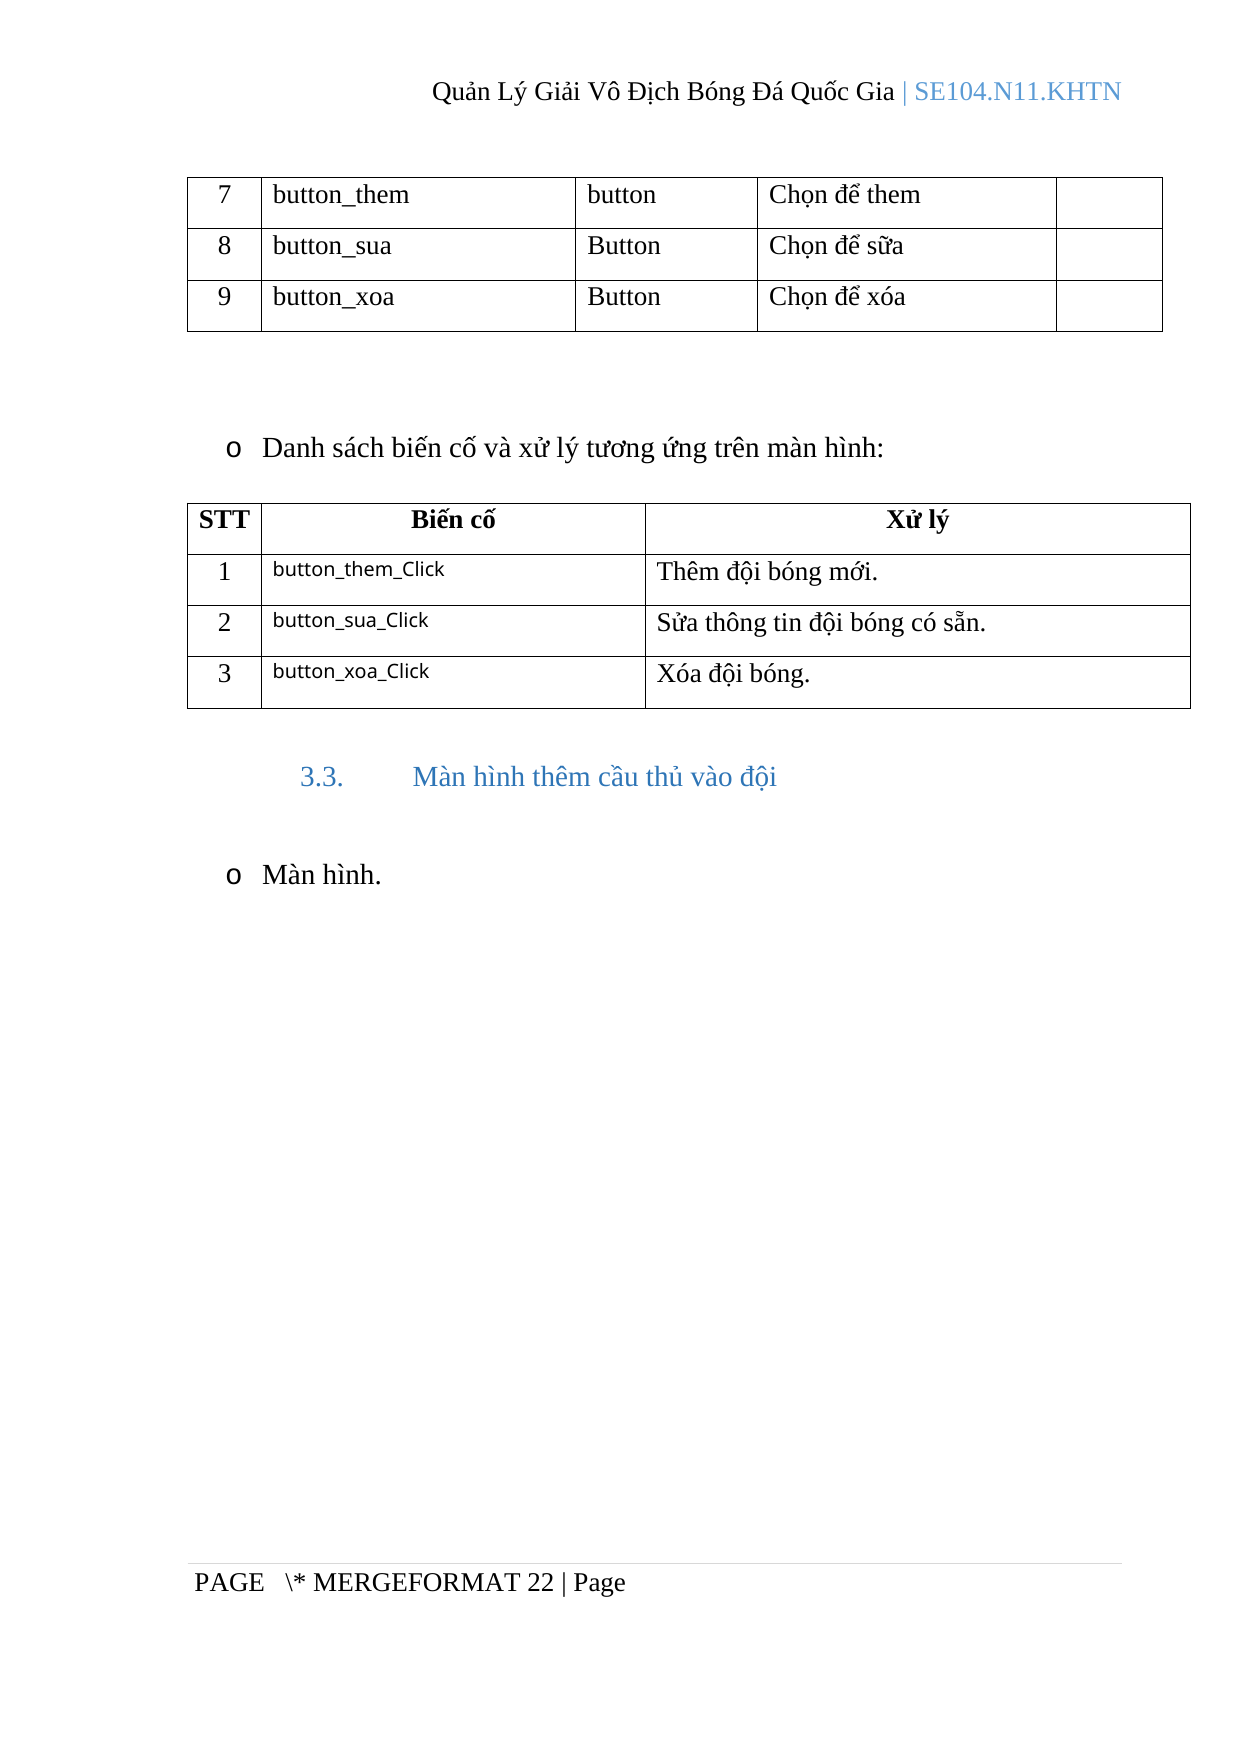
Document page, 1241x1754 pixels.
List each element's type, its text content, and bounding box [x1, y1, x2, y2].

table_cell button_xoa [262, 281, 575, 331]
table_cell Button [576, 229, 757, 279]
table_cell [1057, 281, 1162, 331]
table_cell 8 [188, 229, 261, 279]
table_cell button_them_Click [262, 555, 645, 605]
subtitle Màn hình thêm cầu thủ vào đội [300, 759, 1122, 792]
table_header Xử lý [646, 504, 1190, 554]
table_cell button_sua [262, 229, 575, 279]
table_header Biến cố [262, 504, 645, 554]
table_cell 2 [188, 606, 261, 656]
table_cell Button [576, 281, 757, 331]
table_cell 3 [188, 657, 261, 707]
table_cell 9 [188, 281, 261, 331]
table_cell [1057, 178, 1162, 228]
table_cell Chọn để sữa [758, 229, 1056, 279]
table_cell Chọn để xóa [758, 281, 1056, 331]
table_cell Chọn để them [758, 178, 1056, 228]
table_cell button_sua_Click [262, 606, 645, 656]
list Màn hình. [225, 857, 1122, 893]
table_cell button [576, 178, 757, 228]
table_cell Thêm đội bóng mới. [646, 555, 1190, 605]
table_cell 1 [188, 555, 261, 605]
table_cell Sửa thông tin đội bóng có sẵn. [646, 606, 1190, 656]
table_cell 7 [188, 178, 261, 228]
table_cell button_xoa_Click [262, 657, 645, 707]
table_cell Xóa đội bóng. [646, 657, 1190, 707]
table_header STT [188, 504, 261, 554]
table_cell button_them [262, 178, 575, 228]
table_cell [1057, 229, 1162, 279]
list Danh sách biến cố và xử lý tương ứng trên màn hình: [225, 430, 1122, 466]
